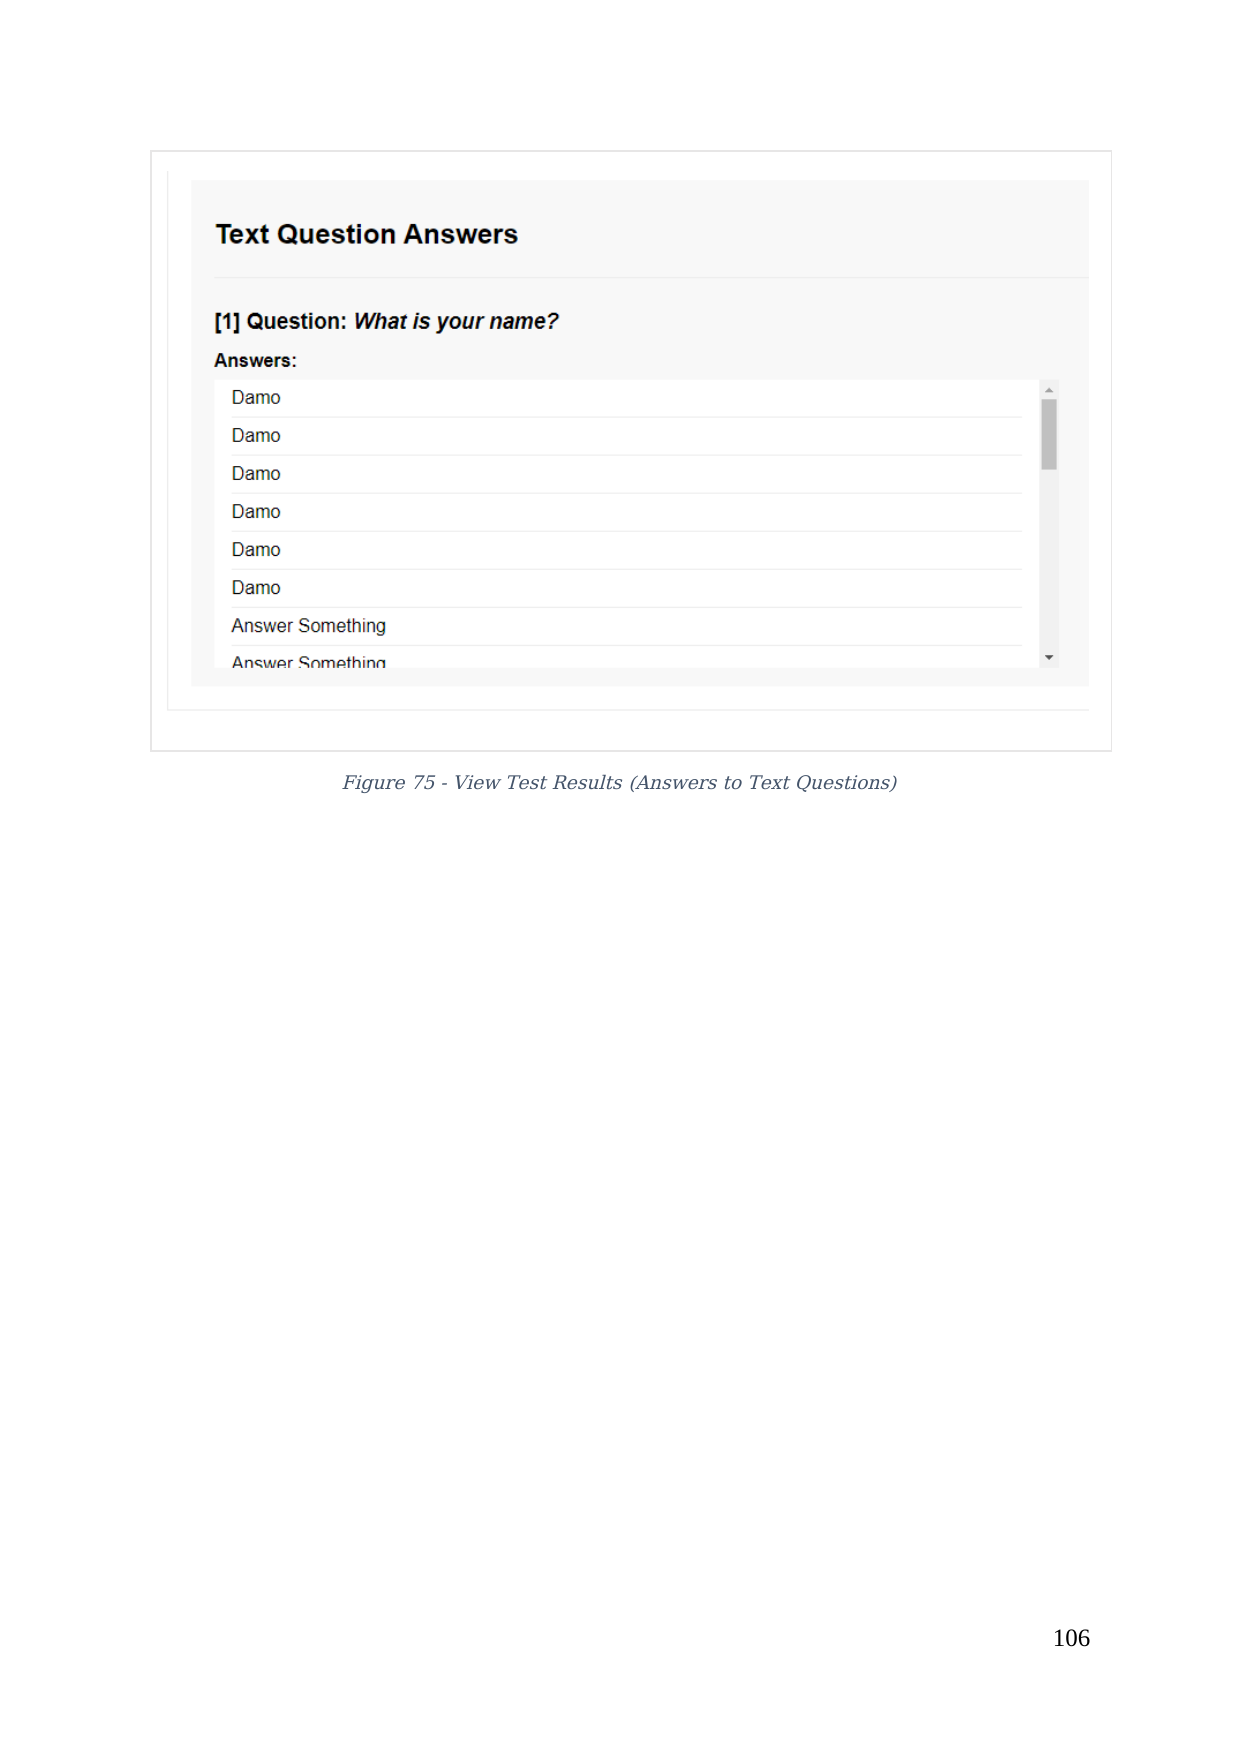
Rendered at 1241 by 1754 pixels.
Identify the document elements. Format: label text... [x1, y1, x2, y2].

text Figure 75 - View Test Results (Answers to Text Questions) [150, 771, 1090, 793]
picture [152, 171, 1089, 750]
